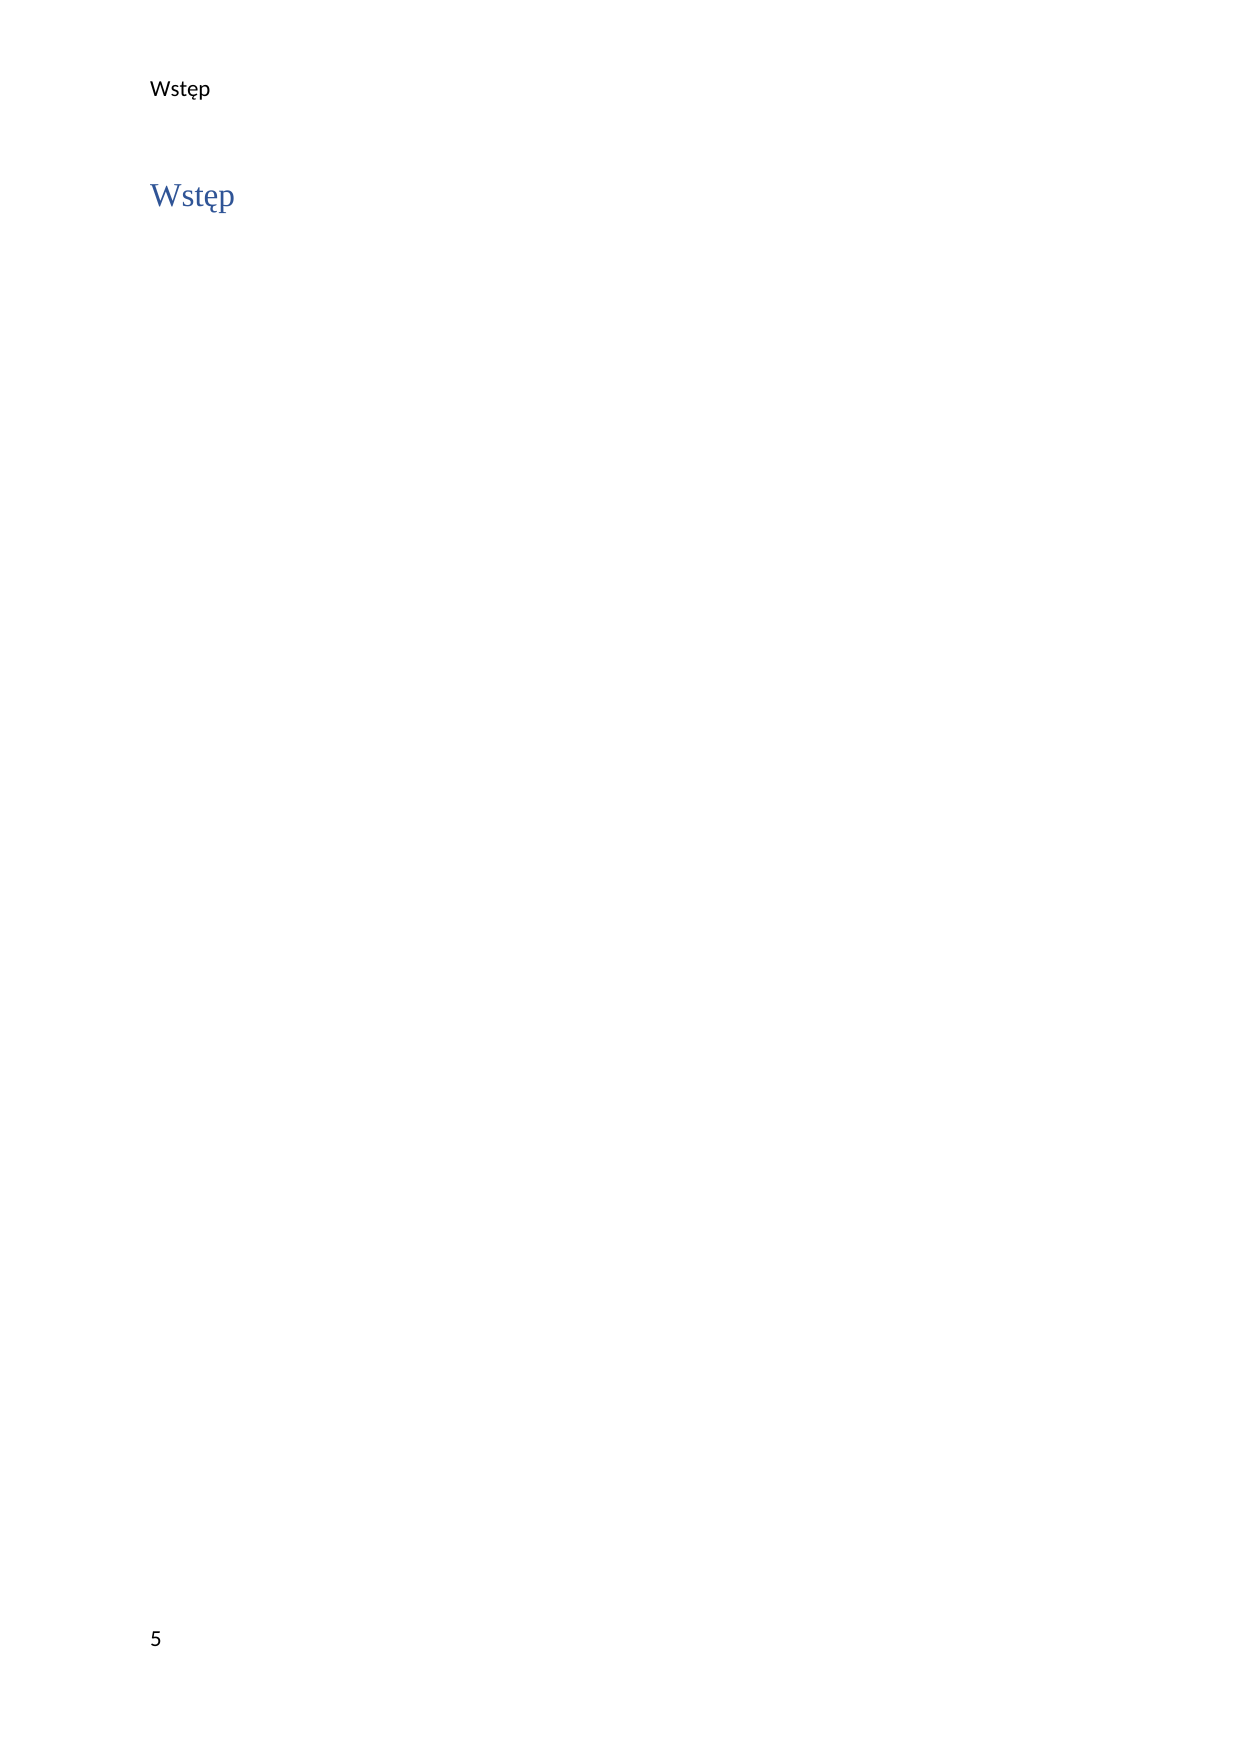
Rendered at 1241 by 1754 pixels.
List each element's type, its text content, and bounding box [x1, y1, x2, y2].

subtitle Wstęp [150, 175, 1090, 213]
